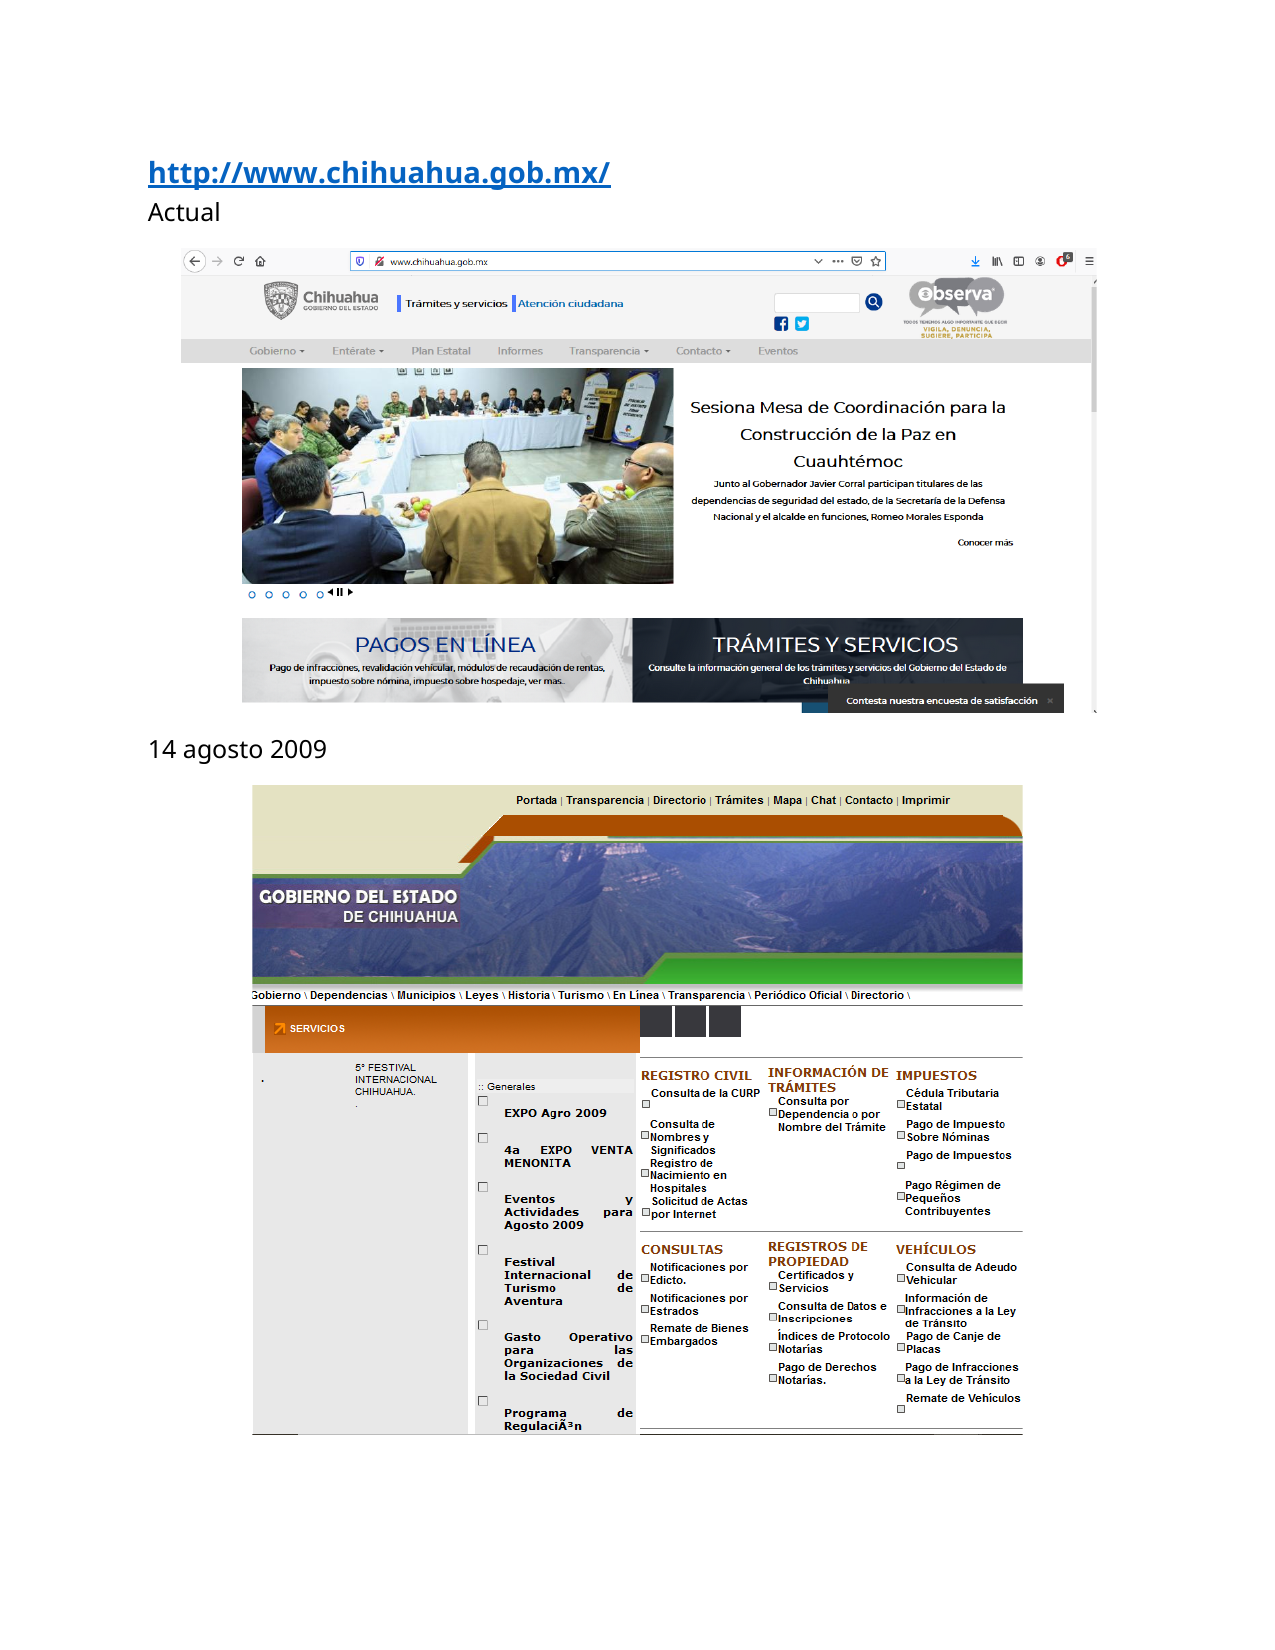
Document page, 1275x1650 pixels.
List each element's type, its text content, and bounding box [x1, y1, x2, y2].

subtitle http://www.chihuahua.gob.mx/ [148, 152, 1127, 192]
picture [252, 785, 1023, 1435]
picture [181, 248, 1097, 713]
text 14 agosto 2009 [148, 732, 1127, 766]
text Actual [148, 195, 1127, 229]
